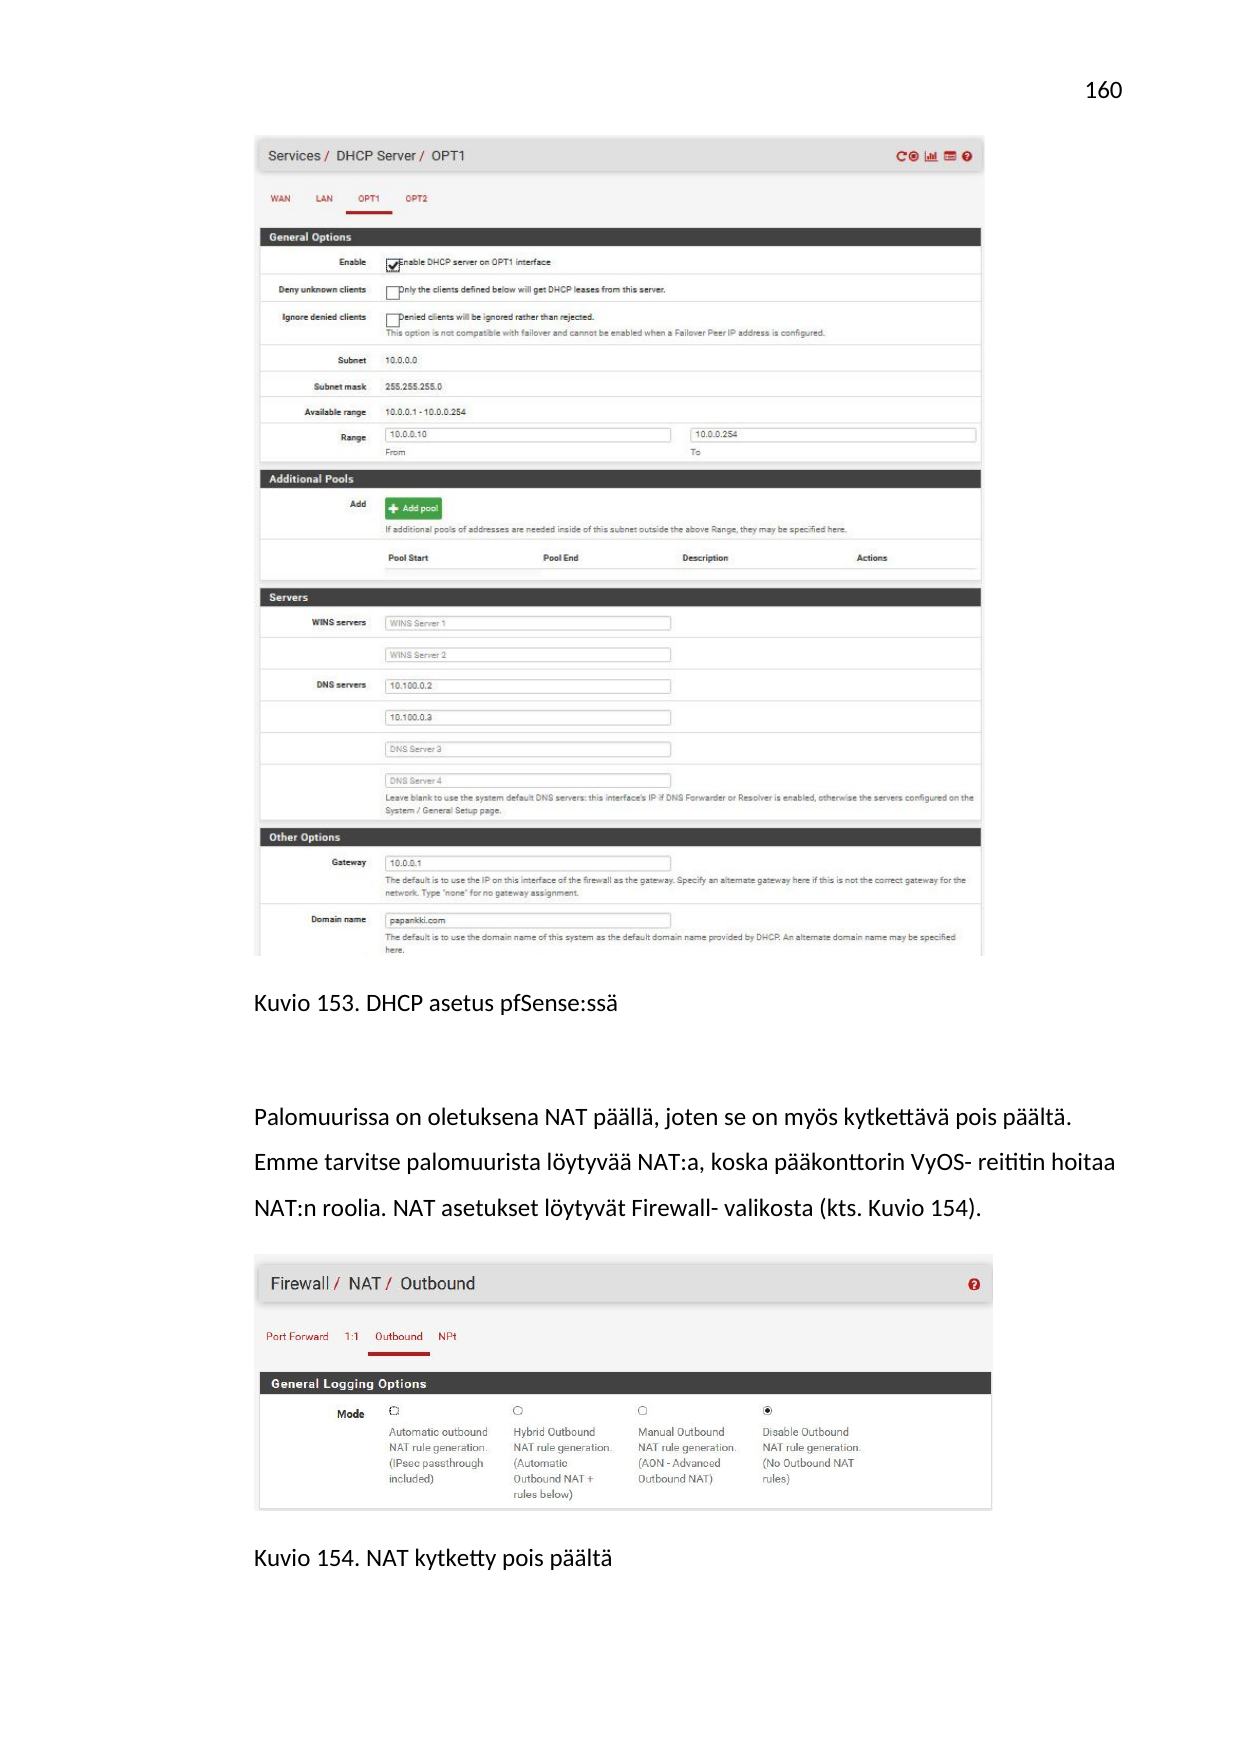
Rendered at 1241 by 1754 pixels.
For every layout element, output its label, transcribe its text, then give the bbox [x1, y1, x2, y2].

picture [253, 135, 985, 956]
picture [253, 1254, 993, 1511]
text Palomuurissa on oletuksena NAT päällä, joten se on myös kytkettävä pois päältä. Emme tarvitse palomuurista löytyvää NAT:a, koska pääkonttorin VyOS- reititin hoitaa NAT:n roolia. NAT asetukset löytyvät Firewall- valikosta (kts. Kuvio 154). [254, 1101, 1122, 1223]
